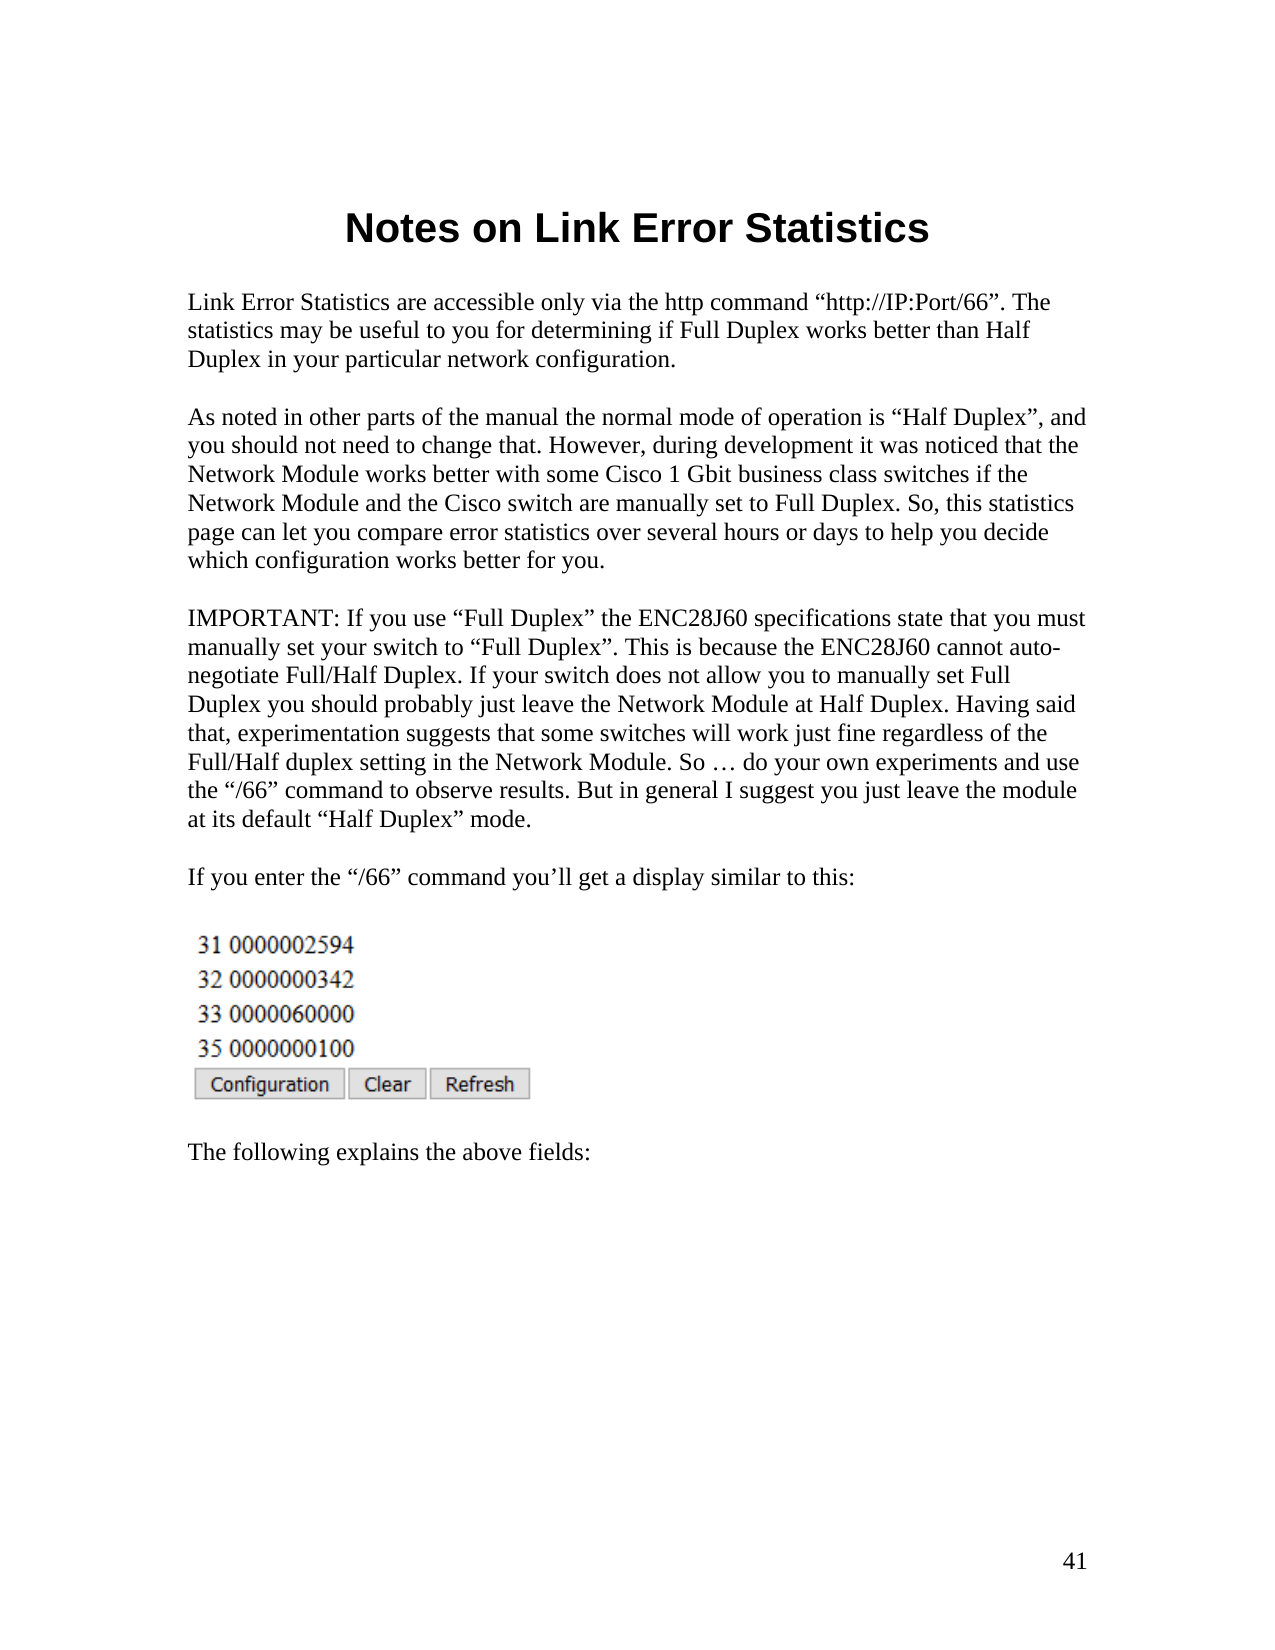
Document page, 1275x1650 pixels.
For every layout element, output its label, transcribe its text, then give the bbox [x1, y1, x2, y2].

picture [187, 919, 543, 1109]
text The following explains the above fields: [187, 1137, 1087, 1166]
text IMPORTANT: If you use “Full Duplex” the ENC28J60 specifications state that you must manually set your switch to “Full Duplex”. This is because the ENC28J60 cannot auto-negotiate Full/Half Duplex. If your switch does not allow you to manually set Full Duplex you should probably just leave the Network Module at Half Duplex. Having said that, experimentation suggests that some switches will work just fine regardless of the Full/Half duplex setting in the Network Module. So … do your own experiments and use the “/66” command to observe results. But in general I suggest you just leave the module at its default “Half Duplex” mode. [187, 603, 1087, 833]
text Link Error Statistics are accessible only via the http command “http://IP:Port/66”. The statistics may be useful to you for determining if Full Duplex works better than Half Duplex in your particular network configuration. [187, 287, 1087, 373]
text If you enter the “/66” command you’ll get a display similar to this: [187, 862, 1087, 890]
subtitle Notes on Link Error Statistics [187, 204, 1087, 252]
text As noted in other parts of the manual the normal mode of operation is “Half Duplex”, and you should not need to change that. However, during development it was noticed that the Network Module works better with some Cisco 1 Gbit business class switches if the Network Module and the Cisco switch are manually set to Full Duplex. So, this statistics page can let you compare error statistics over several hours or days to help you decide which configuration works better for you. [187, 402, 1087, 574]
